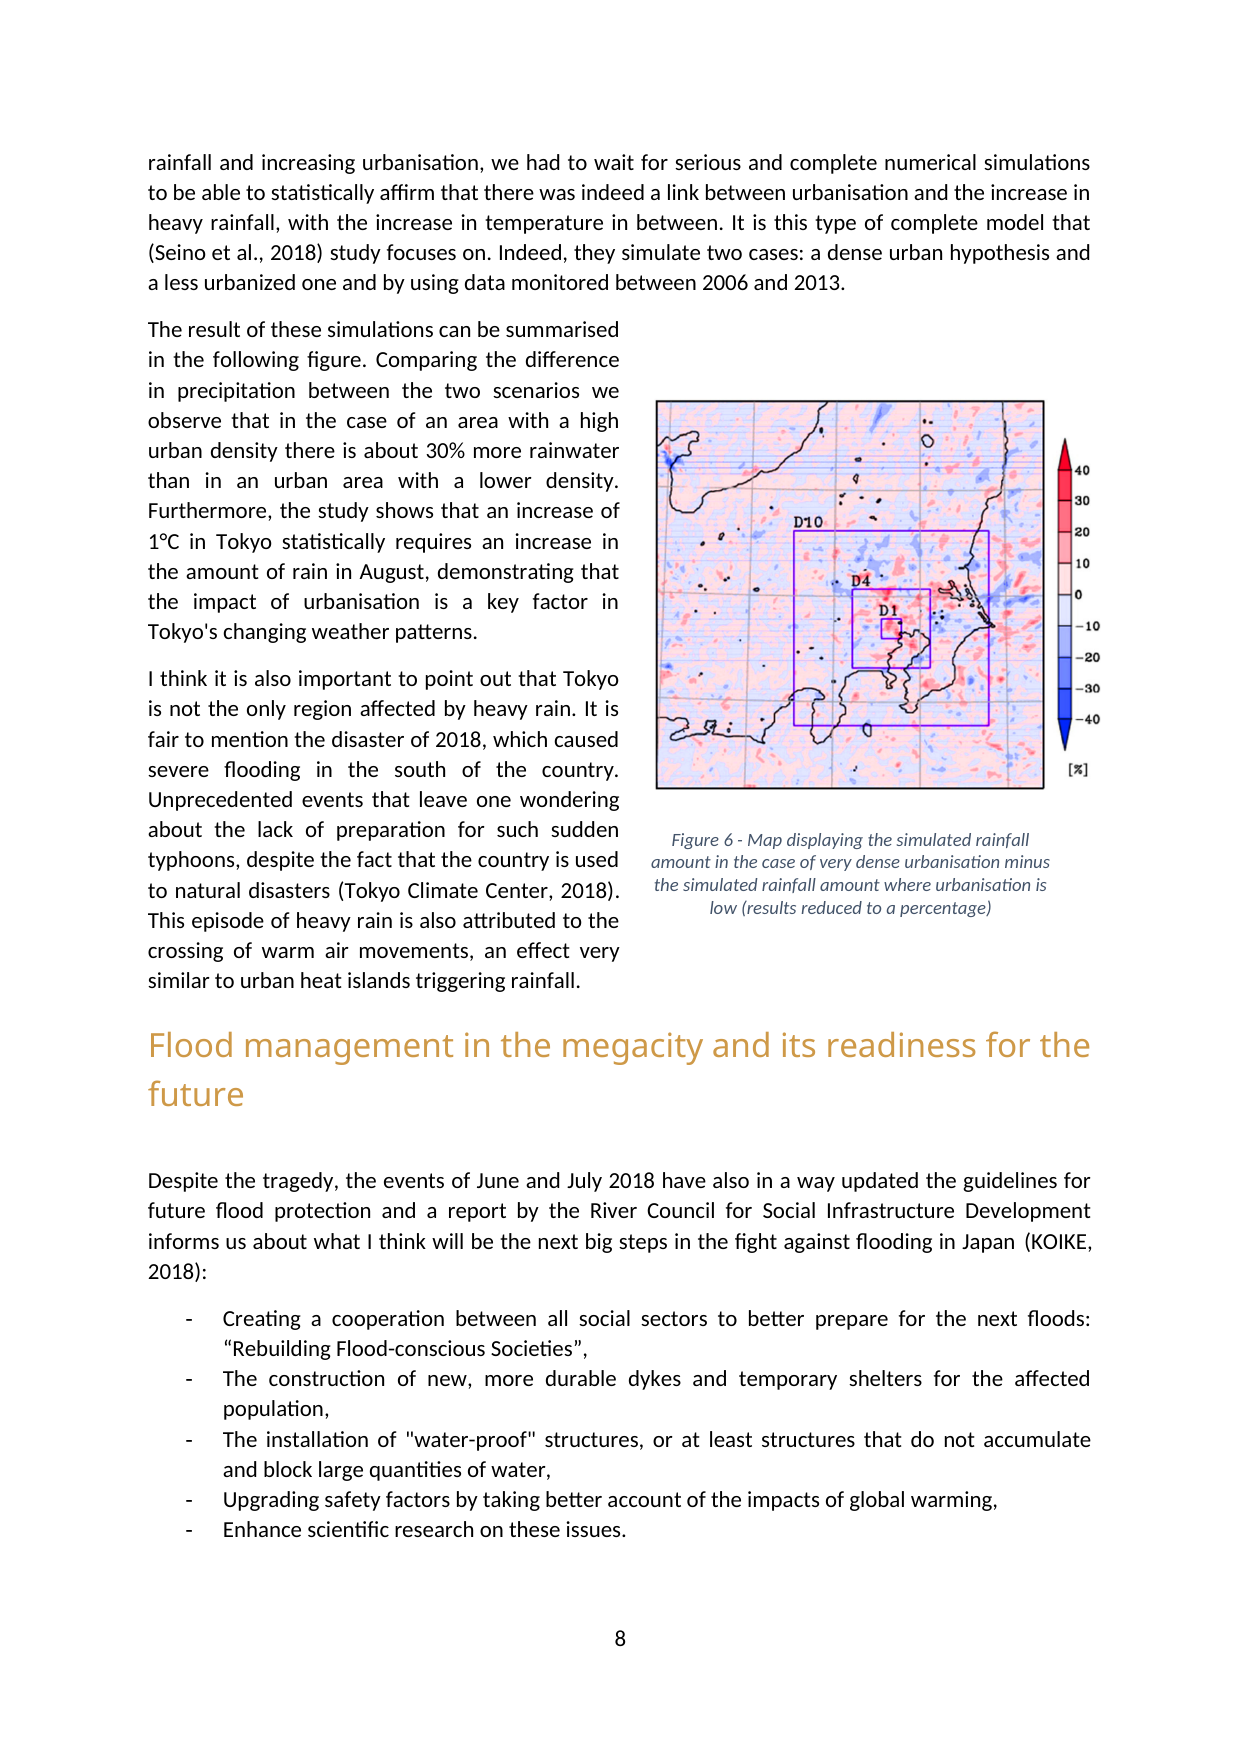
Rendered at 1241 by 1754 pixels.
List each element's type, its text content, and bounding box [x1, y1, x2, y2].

list The installation of "water-proof" structures, or at least structures that do not accumulate and block large quantities of water, [185, 1425, 1093, 1483]
subtitle Flood management in the megacity and its readiness for the future [148, 1022, 1093, 1116]
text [148, 148, 1093, 296]
list Creating a cooperation between all social sectors to better prepare for the next floods: “Rebuilding Flood-conscious Societies”, [185, 1304, 1093, 1362]
text Despite the tragedy, the events of June and July 2018 have also in a way updated the guidelines for future flood protection and a report by the River Council for Social Infrastructure Development informs us about what I think will be the next big steps in the fight against flooding in Japan (KOIKE, 2018): [148, 1166, 1093, 1285]
list Enhance scientific research on these issues. [185, 1515, 1093, 1543]
list The construction of new, more durable dykes and temporary shelters for the affected population, [185, 1364, 1093, 1422]
text The result of these simulations can be summarised in the following figure. Comparing the difference in precipitation between the two scenarios we observe that in the case of an area with a high urban density there is about 30% more rainwater than in an urban area with a lower density. Furthermore, the study shows that an increase of 1°C in Tokyo statistically requires an increase in the amount of rain in August, demonstrating that the impact of urbanisation is a key factor in Tokyo's changing weather patterns. [148, 315, 620, 645]
text I think it is also important to point out that Tokyo is not the only region affected by heavy rain. It is fair to mention the disaster of 2018, which caused severe flooding in the south of the country. Unprecedented events that leave one wondering about the lack of preparation for such sudden typhoons, despite the fact that the country is used to natural disasters (Tokyo Climate Center, 2018). This episode of heavy rain is also attributed to the crossing of warm air movements, an effect very similar to urban heat islands triggering rainfall. [148, 664, 620, 994]
picture [649, 395, 1102, 793]
list Upgrading safety factors by taking better account of the impacts of global warming, [185, 1485, 1093, 1513]
